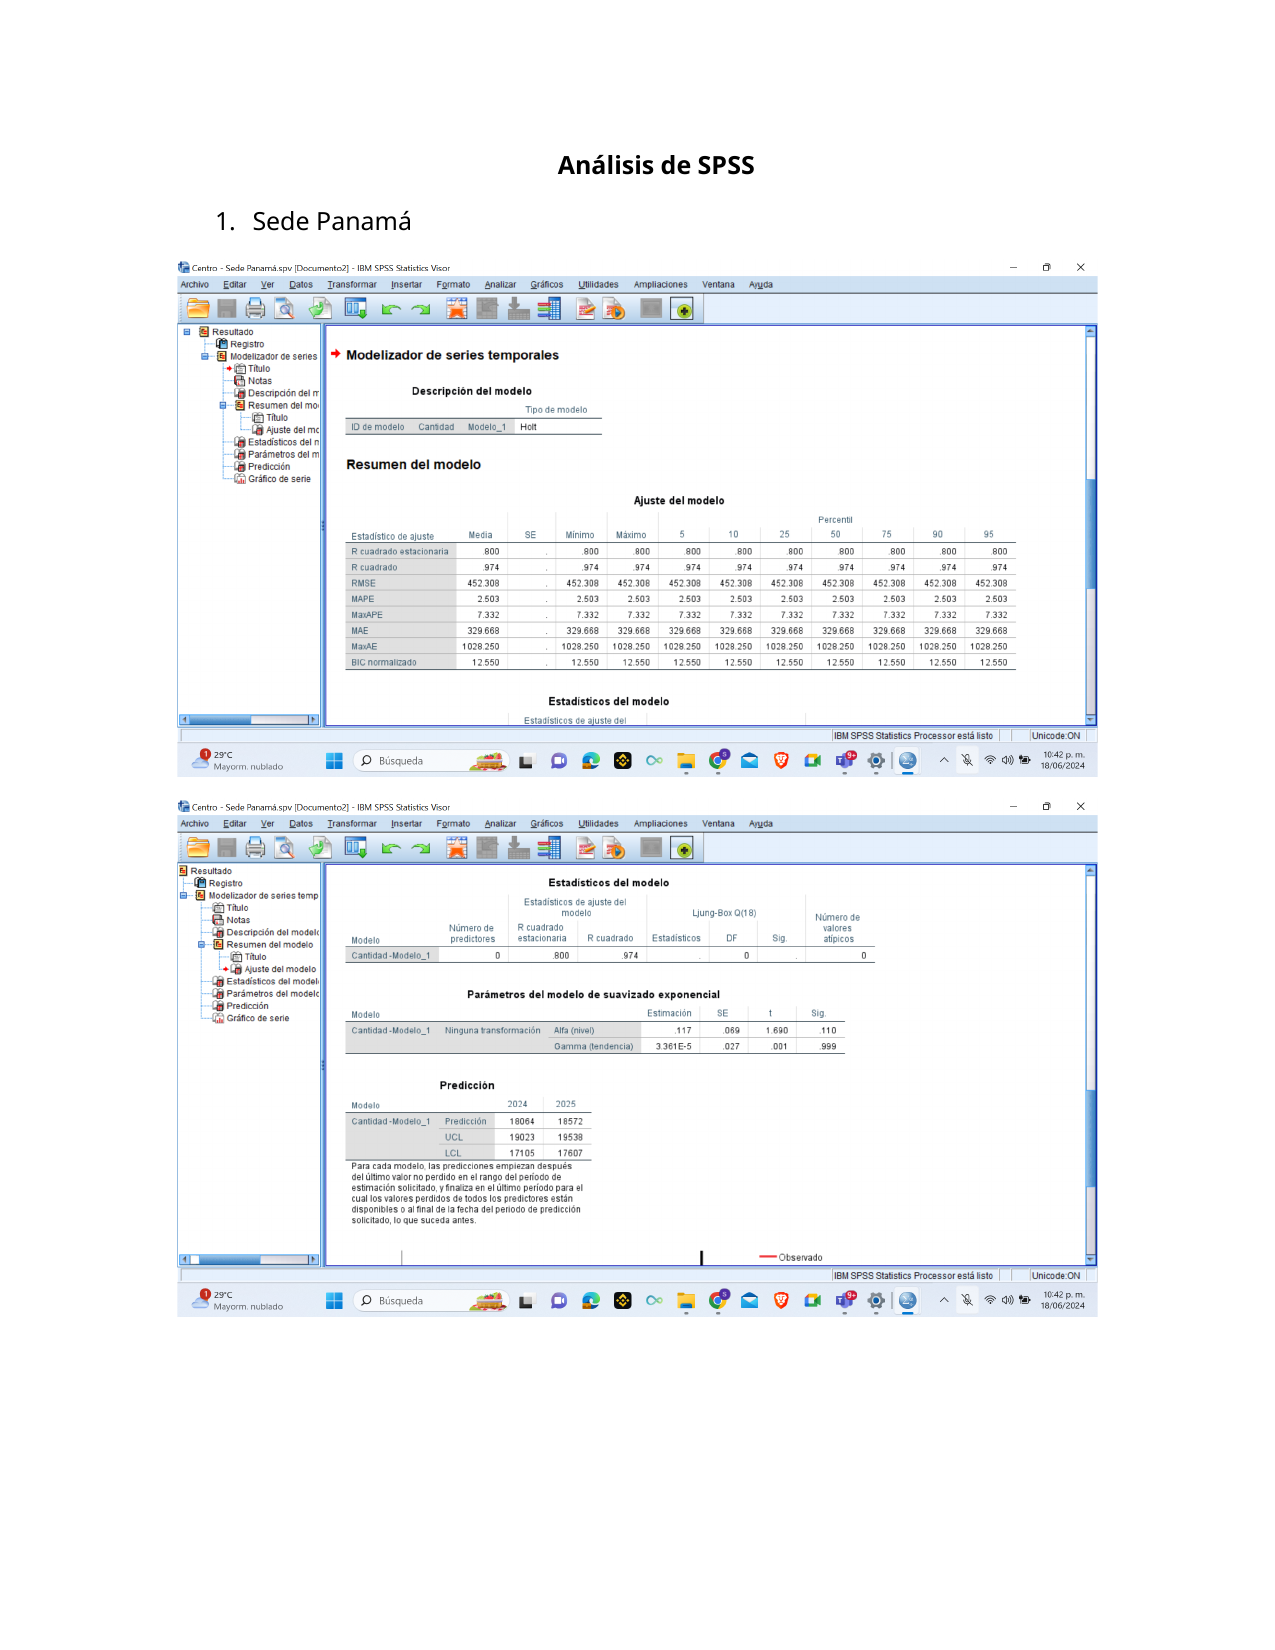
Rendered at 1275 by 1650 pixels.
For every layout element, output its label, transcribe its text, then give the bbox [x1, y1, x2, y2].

picture [177, 259, 1098, 777]
text Análisis de SPSS [215, 148, 1098, 182]
picture [177, 798, 1098, 1317]
list Sede Panamá [215, 203, 1098, 237]
